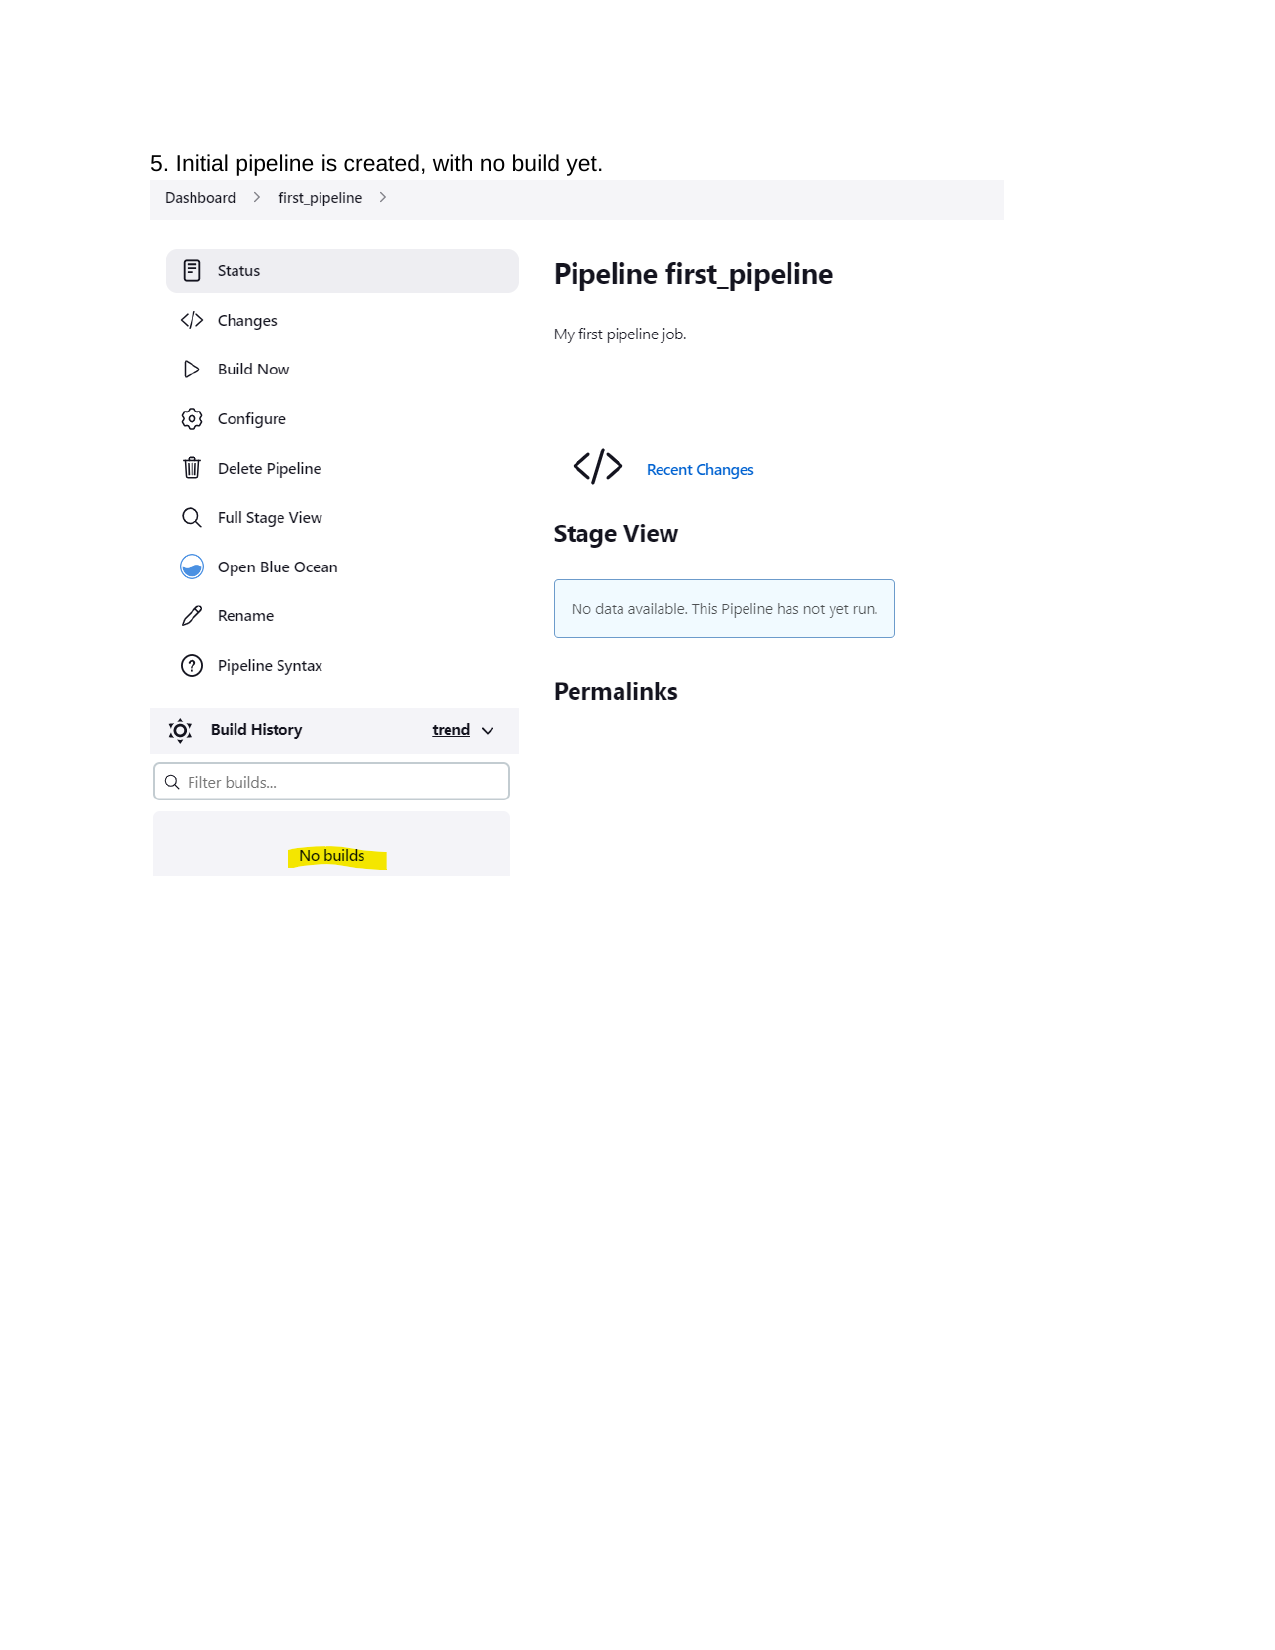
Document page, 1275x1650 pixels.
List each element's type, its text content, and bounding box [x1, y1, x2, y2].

picture [150, 180, 1004, 876]
text 5. Initial pipeline is created, with no build yet. [150, 150, 1125, 176]
